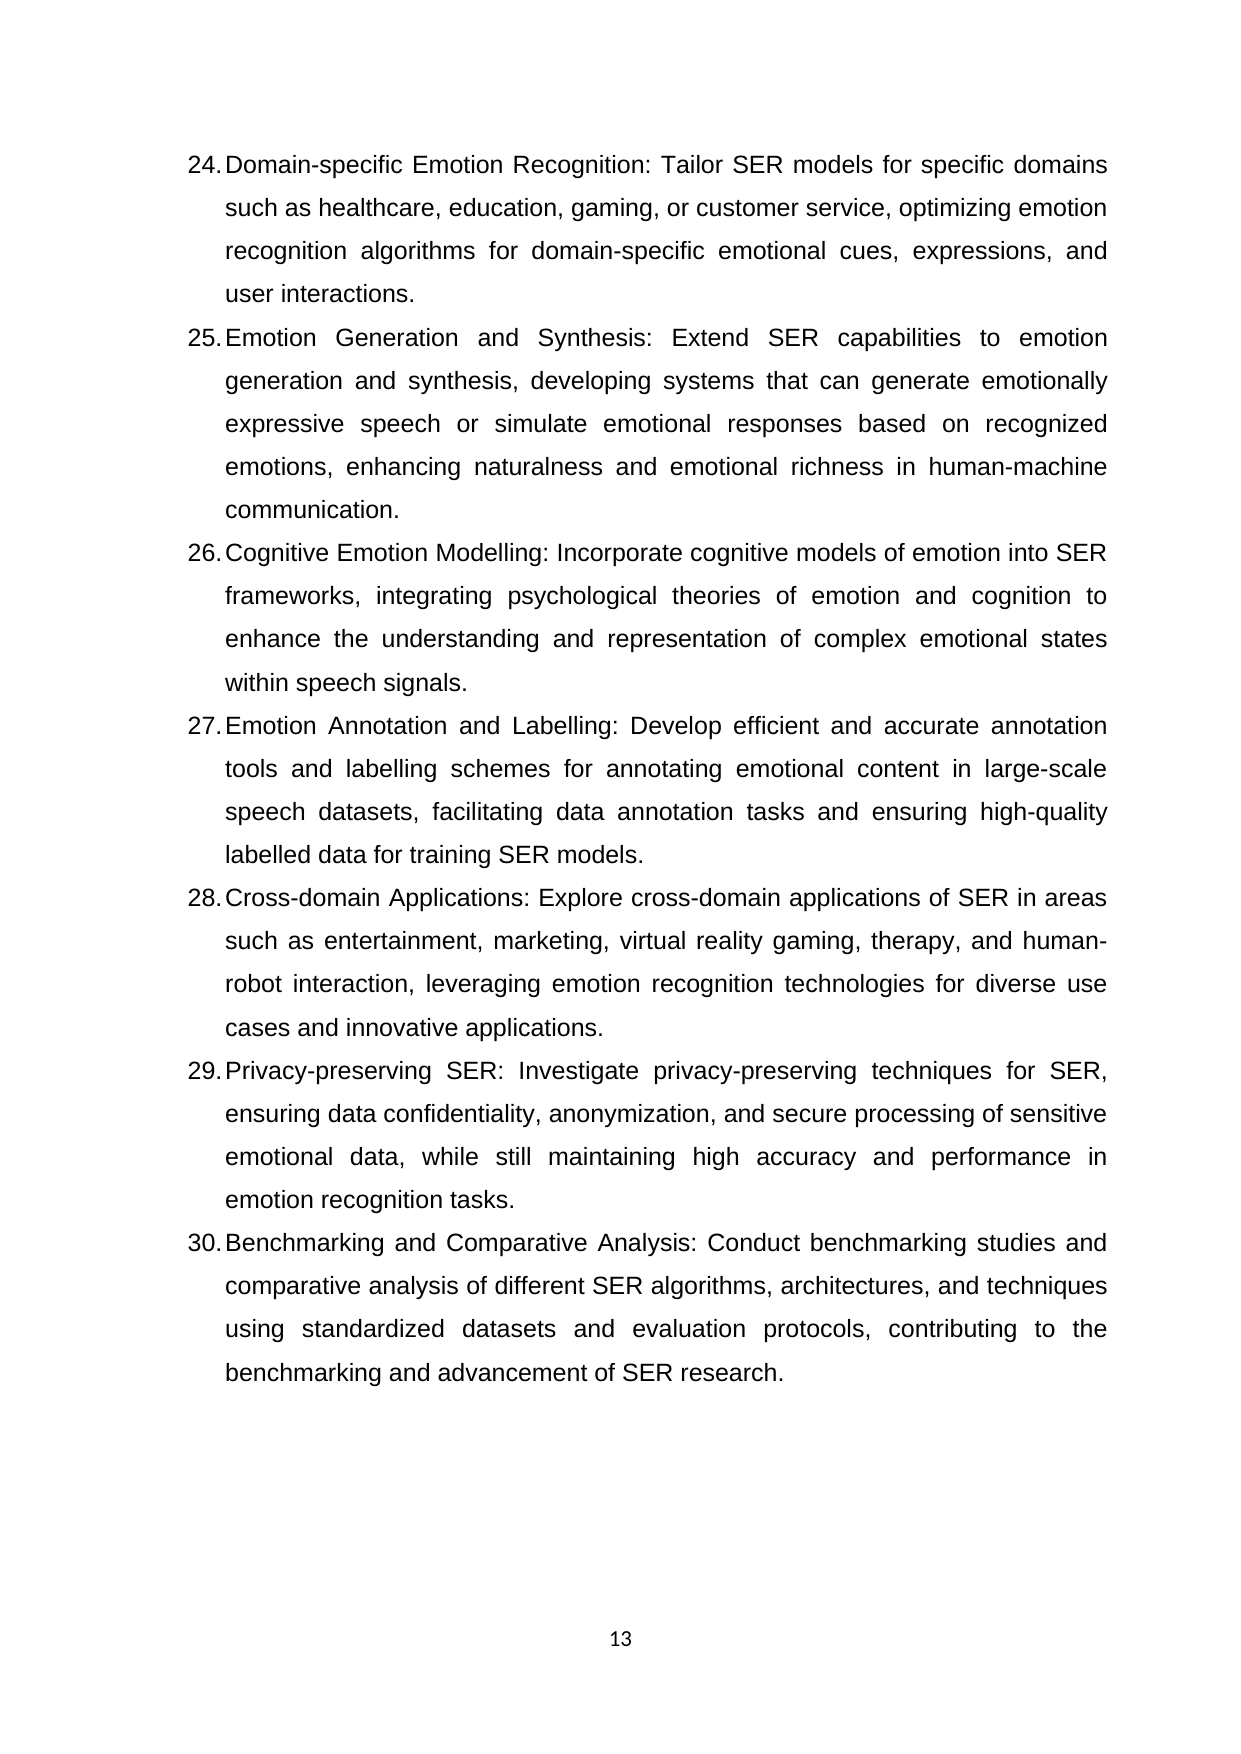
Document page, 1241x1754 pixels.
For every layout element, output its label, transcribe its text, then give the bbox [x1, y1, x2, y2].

list Emotion Annotation and Labelling: Develop efficient and accurate annotation tools and labelling schemes for annotating emotional content in large-scale speech datasets, facilitating data annotation tasks and ensuring high-quality labelled data for training SER models. [187, 711, 1109, 869]
list Cross-domain Applications: Explore cross-domain applications of SER in areas such as entertainment, marketing, virtual reality gaming, therapy, and human-robot interaction, leveraging emotion recognition technologies for diverse use cases and innovative applications. [187, 883, 1109, 1041]
list Benchmarking and Comparative Analysis: Conduct benchmarking studies and comparative analysis of different SER algorithms, architectures, and techniques using standardized datasets and evaluation protocols, contributing to the benchmarking and advancement of SER research. [187, 1228, 1109, 1386]
list Privacy-preserving SER: Investigate privacy-preserving techniques for SER, ensuring data confidentiality, anonymization, and secure processing of sensitive emotional data, while still maintaining high accuracy and performance in emotion recognition tasks. [187, 1056, 1109, 1214]
list Domain-specific Emotion Recognition: Tailor SER models for specific domains such as healthcare, education, gaming, or customer service, optimizing emotion recognition algorithms for domain-specific emotional cues, expressions, and user interactions. [187, 150, 1109, 308]
list Emotion Generation and Synthesis: Extend SER capabilities to emotion generation and synthesis, developing systems that can generate emotionally expressive speech or simulate emotional responses based on recognized emotions, enhancing naturalness and emotional richness in human-machine communication. [187, 322, 1109, 524]
list Cognitive Emotion Modelling: Incorporate cognitive models of emotion into SER frameworks, integrating psychological theories of emotion and cognition to enhance the understanding and representation of complex emotional states within speech signals. [187, 538, 1109, 696]
